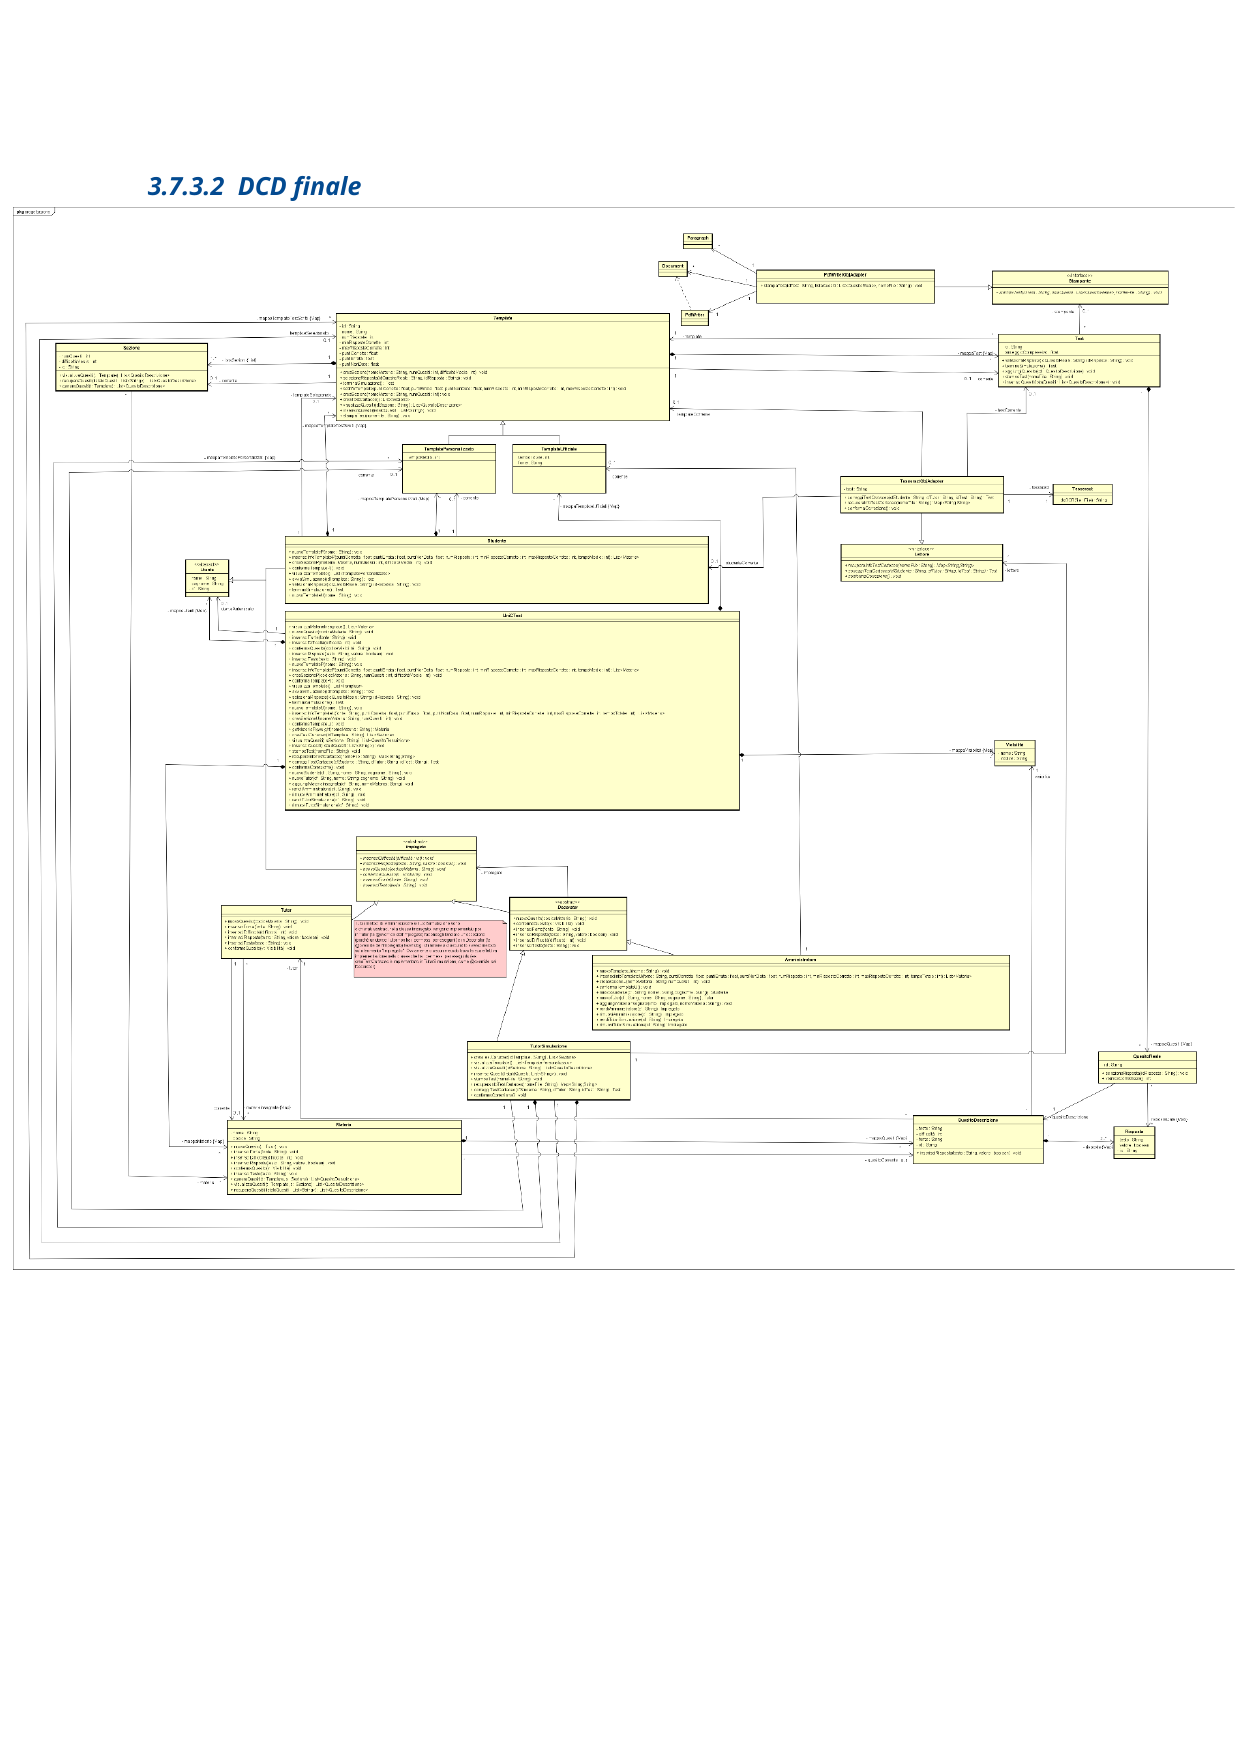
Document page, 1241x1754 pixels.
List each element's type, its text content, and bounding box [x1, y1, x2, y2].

subtitle DCD finale [148, 168, 1093, 202]
picture [9, 203, 1235, 1269]
